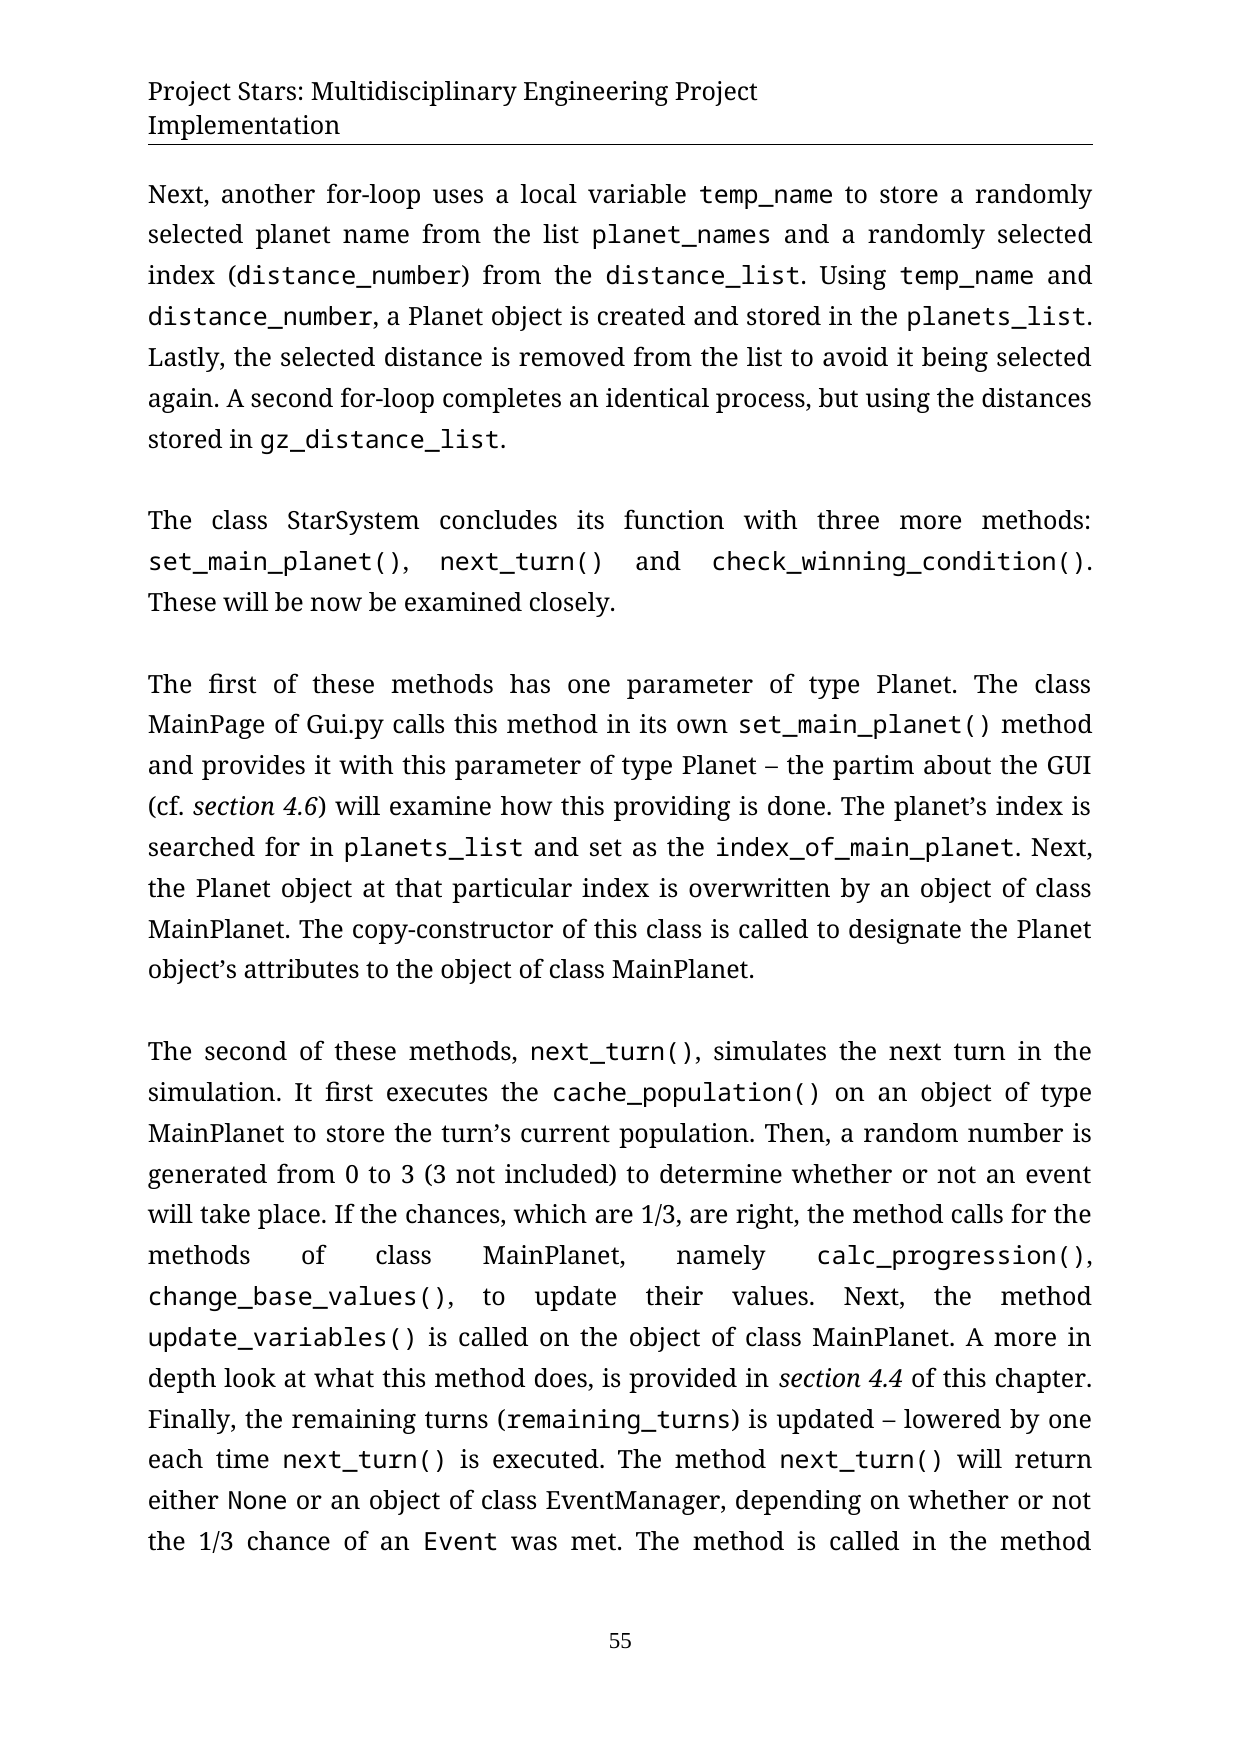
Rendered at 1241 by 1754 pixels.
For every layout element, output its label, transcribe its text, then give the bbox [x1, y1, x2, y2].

text The first of these methods has one parameter of type Planet. The class MainPage of Gui.py calls this method in its own set_main_planet() method and provides it with this parameter of type Planet – the partim about the GUI (cf. section 4.6) will examine how this providing is done. The planet’s index is searched for in planets_list and set as the index_of_main_planet. Next, the Planet object at that particular index is overwritten by an object of class MainPlanet. The copy-constructor of this class is called to designate the Planet object’s attributes to the object of class MainPlanet. [148, 666, 1093, 986]
text Next, another for-loop uses a local variable temp_name to store a randomly selected planet name from the list planet_names and a randomly selected index (distance_number) from the distance_list. Using temp_name and distance_number, a Planet object is created and stored in the planets_list. Lastly, the selected distance is removed from the list to avoid it being selected again. A second for-loop completes an identical process, but using the distances stored in gz_distance_list. [148, 176, 1093, 455]
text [148, 1034, 1093, 1558]
text The class StarSystem concludes its function with three more methods: set_main_planet(), next_turn() and check_winning_condition(). These will be now be examined closely. [148, 503, 1093, 619]
